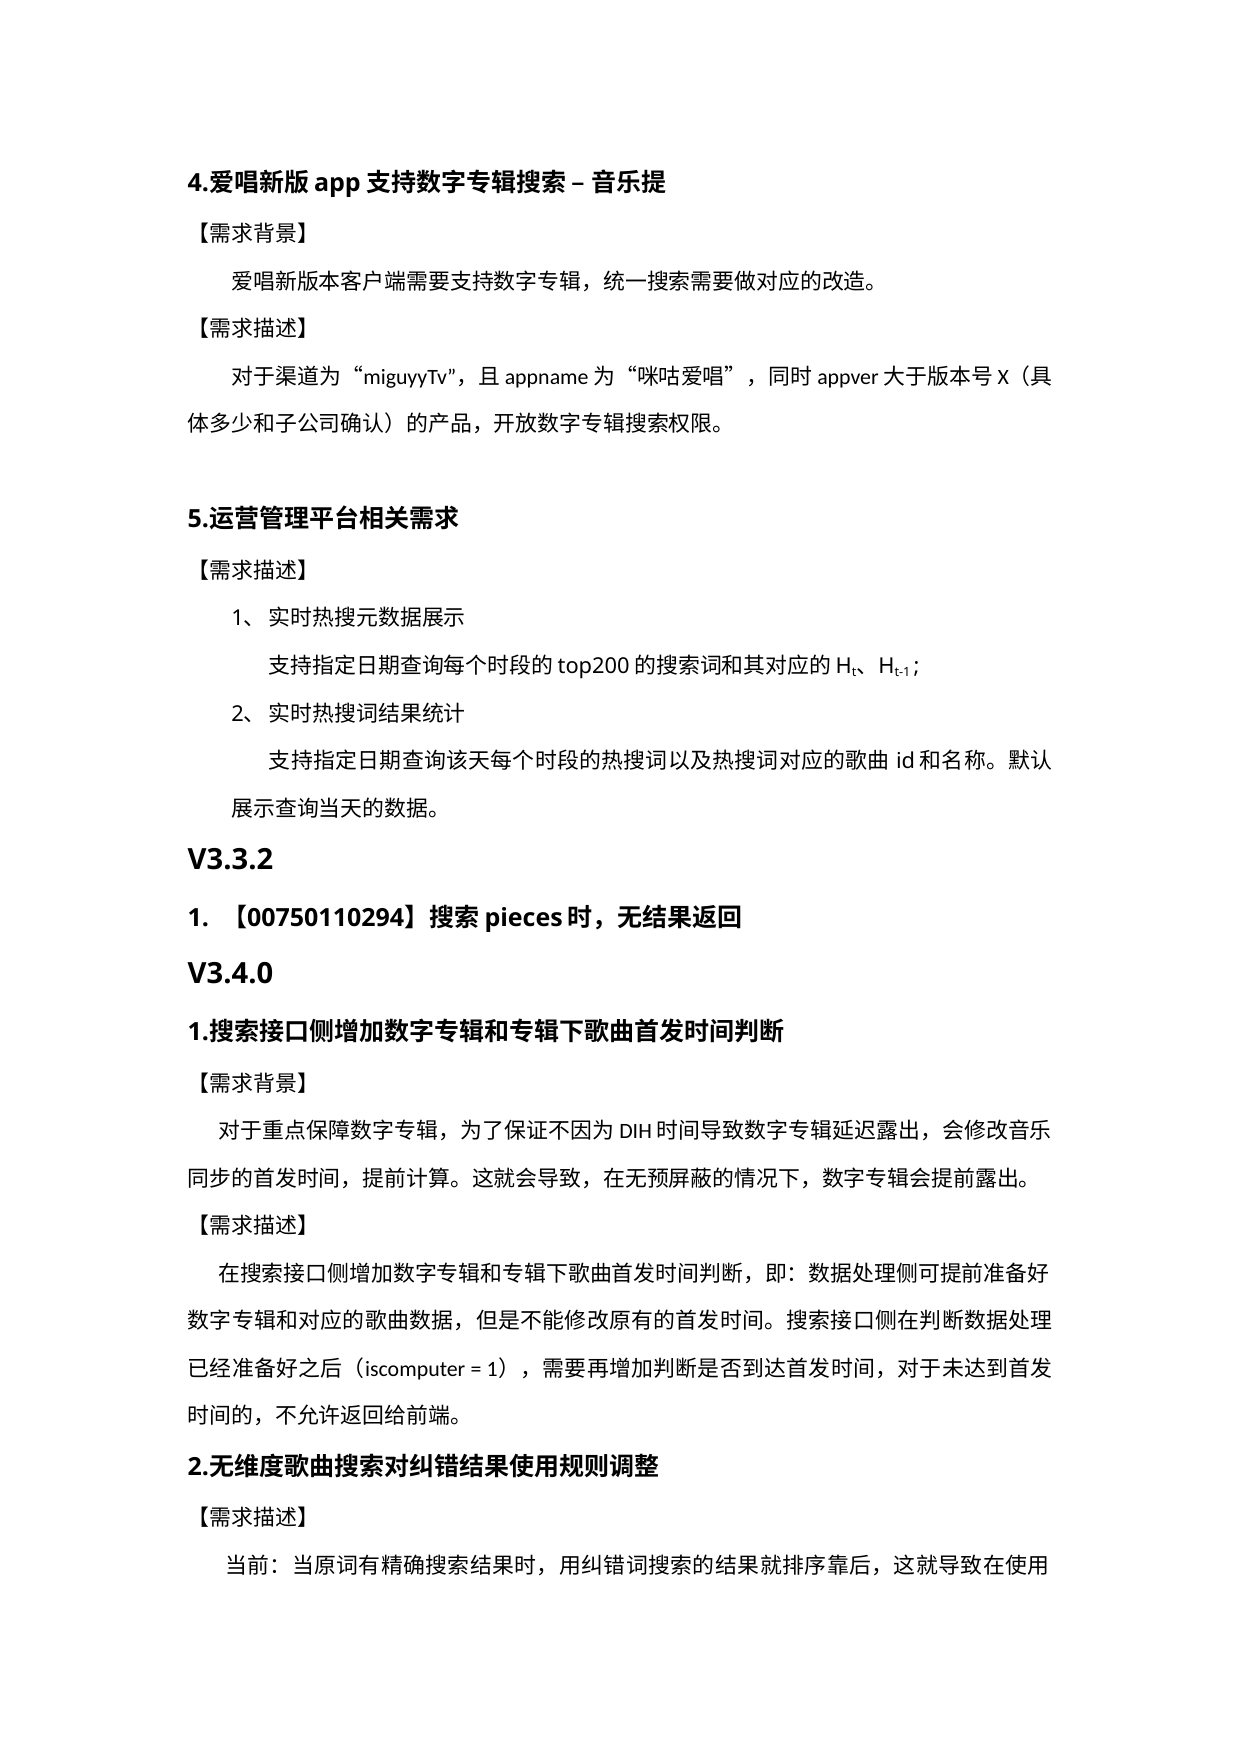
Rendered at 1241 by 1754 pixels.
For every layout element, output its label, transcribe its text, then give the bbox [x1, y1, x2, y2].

text 在搜索接口侧增加数字专辑和专辑下歌曲首发时间判断，即：数据处理侧可提前准备好数字专辑和对应的歌曲数据，但是不能修改原有的首发时间。搜索接口侧在判断数据处理已经准备好之后（iscomputer = 1），需要再增加判断是否到达首发时间，对于未达到首发时间的，不允许返回给前端。 [187, 1256, 1053, 1430]
subtitle 4.爱唱新版app支持数字专辑搜索 – 音乐提 [187, 162, 1053, 198]
list 实时热搜元数据展示 [231, 600, 1053, 632]
text 支持指定日期查询该天每个时段的热搜词以及热搜词对应的歌曲id和名称。默认展示查询当天的数据。 [231, 743, 1053, 822]
subtitle 1. 【00750110294】搜索pieces时，无结果返回 [187, 898, 1053, 934]
text 对于渠道为“miguyyTv”，且appname为“咪咕爱唱”，同时appver大于版本号X（具体多少和子公司确认）的产品，开放数字专辑搜索权限。 [187, 359, 1053, 438]
text 【需求背景】 [187, 216, 1053, 248]
text 【需求描述】 [187, 553, 1053, 584]
subtitle V3.3.2 [187, 838, 1053, 878]
text 【需求描述】 [187, 311, 1053, 343]
text 【需求描述】 [187, 1500, 1053, 1532]
text 对于重点保障数字专辑，为了保证不因为DIH时间导致数字专辑延迟露出，会修改音乐同步的首发时间，提前计算。这就会导致，在无预屏蔽的情况下，数字专辑会提前露出。 [187, 1113, 1053, 1193]
text 【需求背景】 [187, 1066, 1053, 1098]
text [187, 1548, 1053, 1579]
text 【需求描述】 [187, 1208, 1053, 1240]
subtitle 2.无维度歌曲搜索对纠错结果使用规则调整 [187, 1446, 1053, 1482]
subtitle 5.运营管理平台相关需求 [187, 498, 1053, 535]
subtitle V3.4.0 [187, 952, 1053, 992]
text 爱唱新版本客户端需要支持数字专辑，统一搜索需要做对应的改造。 [187, 264, 1053, 296]
list 实时热搜词结果统计 [231, 696, 1053, 727]
subtitle 1.搜索接口侧增加数字专辑和专辑下歌曲首发时间判断 [187, 1012, 1053, 1048]
text 支持指定日期查询每个时段的top200的搜索词和其对应的Ht、Ht-1 ; [225, 648, 1053, 680]
